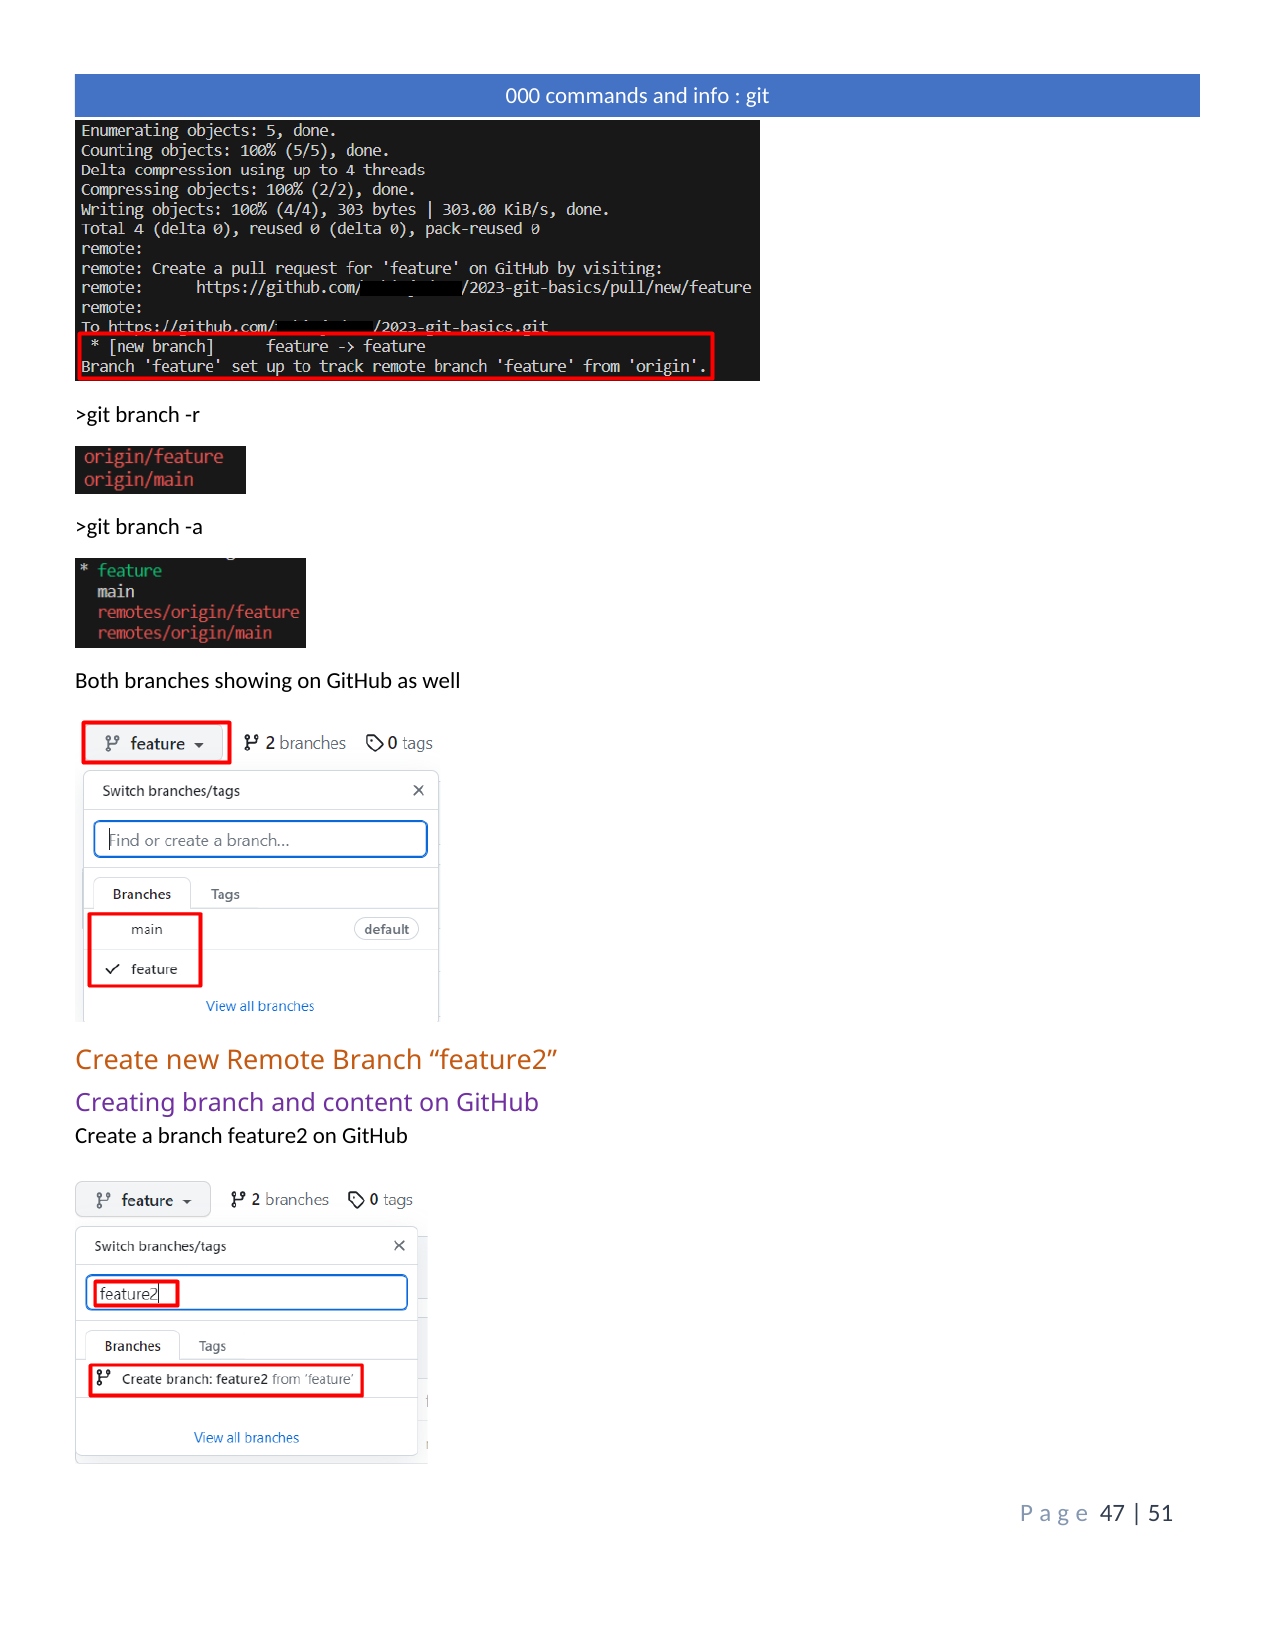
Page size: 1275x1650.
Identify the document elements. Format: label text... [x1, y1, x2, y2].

text Create a branch feature2 on GitHub [75, 1121, 1200, 1149]
picture [75, 119, 761, 382]
picture [75, 1168, 428, 1464]
picture [75, 713, 441, 1022]
text >git branch -a [75, 512, 1200, 540]
subtitle Create new Remote Branch “feature2” [75, 1041, 1200, 1078]
text Both branches showing on GitHub as well [75, 666, 1200, 694]
picture [75, 558, 306, 648]
picture [75, 446, 246, 494]
subtitle Creating branch and content on GitHub [75, 1085, 1200, 1119]
text >git branch -r [75, 400, 1200, 428]
